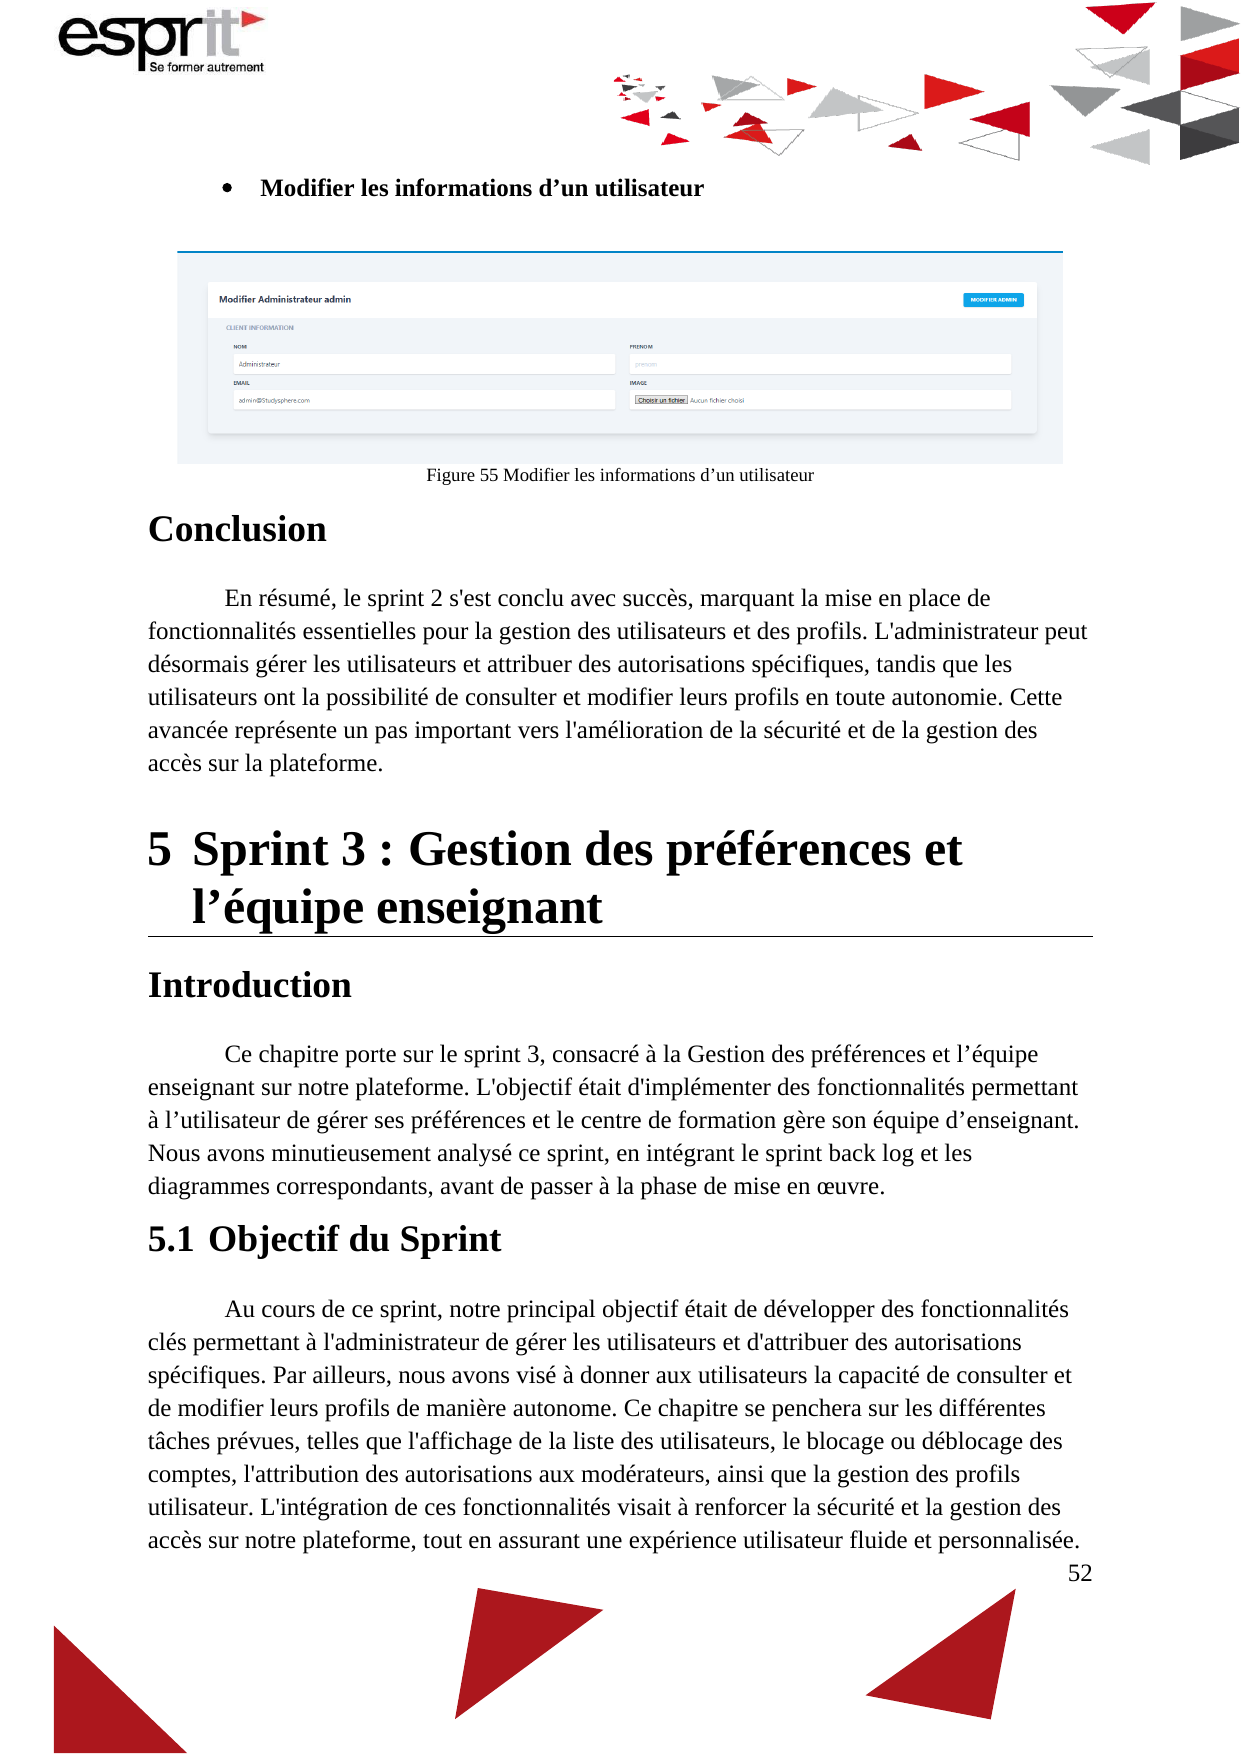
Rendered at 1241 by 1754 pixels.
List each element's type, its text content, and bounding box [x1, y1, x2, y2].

subtitle Introduction [148, 962, 1093, 1005]
text Au cours de ce sprint, notre principal objectif était de développer des fonctionnalités clés permettant à l'administrateur de gérer les utilisateurs et d'attribuer des autorisations spécifiques. Par ailleurs, nous avons visé à donner aux utilisateurs la capacité de consulter et de modifier leurs profils de manière autonome. Ce chapitre se penchera sur les différentes tâches prévues, telles que l'affichage de la liste des utilisateurs, le blocage ou déblocage des comptes, l'attribution des autorisations aux modérateurs, ainsi que la gestion des profils utilisateur. L'intégration de ces fonctionnalités visait à renforcer la sécurité et la gestion des accès sur notre plateforme, tout en assurant une expérience utilisateur fluide et personnalisée. [148, 1294, 1093, 1554]
list Modifier les informations d’un utilisateur [223, 173, 1093, 202]
text Figure 55 Modifier les informations d’un utilisateur [148, 464, 1093, 485]
subtitle Conclusion [148, 506, 1093, 549]
picture [613, 0, 1241, 167]
text Ce chapitre porte sur le sprint 3, consacré à la Gestion des préférences et l’équipe enseignant sur notre plateforme. L'objectif était d'implémenter des fonctionnalités permettant à l’utilisateur de gérer ses préférences et le centre de formation gère son équipe d’enseignant. Nous avons minutieusement analysé ce sprint, en intégrant le sprint back log et les diagrammes correspondants, avant de passer à la phase de mise en œuvre. [148, 1039, 1093, 1200]
subtitle Sprint 3 : Gestion des préférences et l’équipe enseignant [148, 819, 1093, 936]
picture [177, 254, 1063, 464]
subtitle Objectif du Sprint [148, 1217, 1093, 1260]
text En résumé, le sprint 2 s'est conclu avec succès, marquant la mise en place de fonctionnalités essentielles pour la gestion des utilisateurs et des profils. L'administrateur peut désormais gérer les utilisateurs et attribuer des autorisations spécifiques, tandis que les utilisateurs ont la possibilité de consulter et modifier leurs profils en toute autonomie. Cette avancée représente un pas important vers l'amélioration de la sécurité et de la gestion des accès sur la plateforme. [148, 583, 1093, 777]
picture [54, 7, 269, 75]
